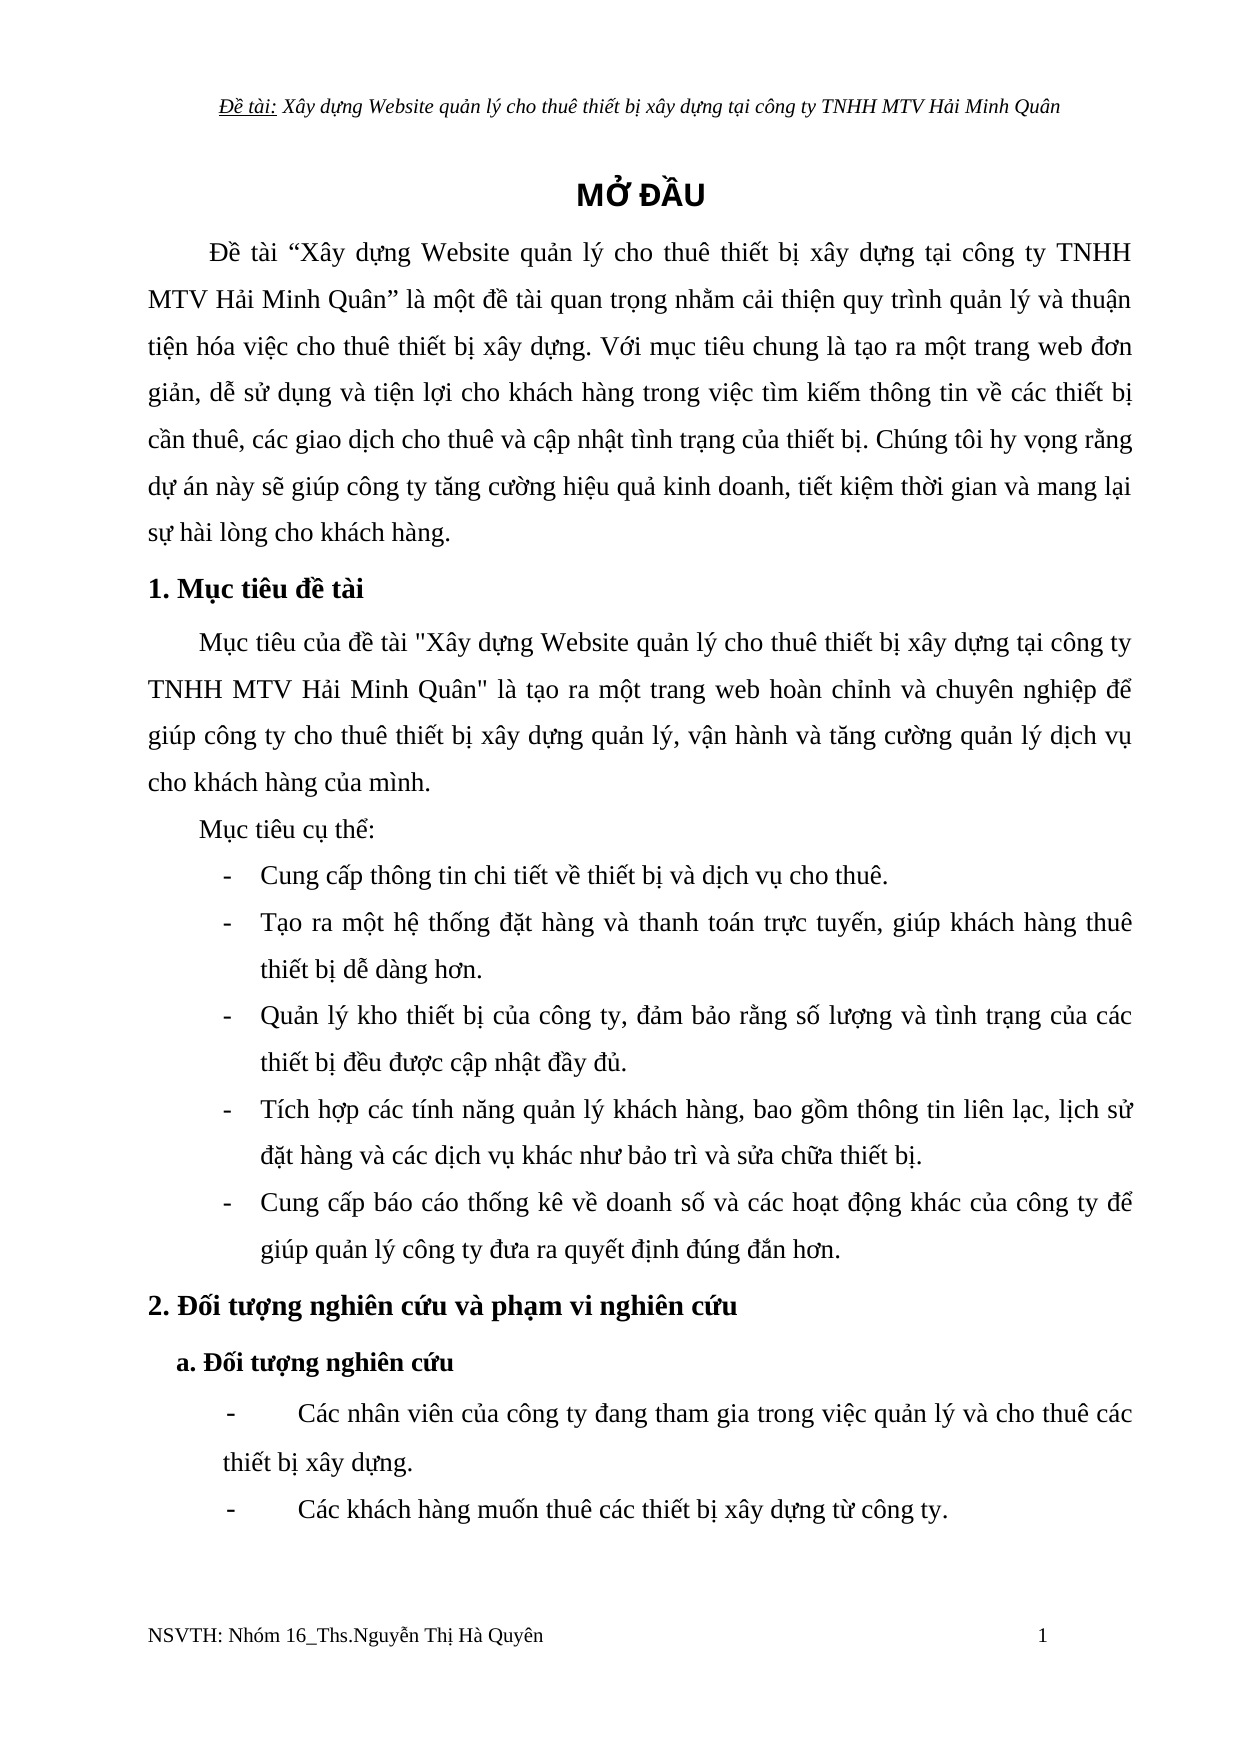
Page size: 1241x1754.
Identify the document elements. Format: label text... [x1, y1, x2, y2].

text Mục tiêu cụ thể: [148, 813, 1134, 844]
text Đề tài “Xây dựng Website quản lý cho thuê thiết bị xây dựng tại công ty TNHH MTV Hải Minh Quân” là một đề tài quan trọng nhằm cải thiện quy trình quản lý và thuận tiện hóa việc cho thuê thiết bị xây dựng. Với mục tiêu chung là tạo ra một trang web đơn giản, dễ sử dụng và tiện lợi cho khách hàng trong việc tìm kiếm thông tin về các thiết bị cần thuê, các giao dịch cho thuê và cập nhật tình trạng của thiết bị. Chúng tôi hy vọng rằng dự án này sẽ giúp công ty tăng cường hiệu quả kinh doanh, tiết kiệm thời gian và mang lại sự hài lòng cho khách hàng. [148, 237, 1134, 548]
list Các nhân viên của công ty đang tham gia trong việc quản lý và cho thuê các thiết bị xây dựng. [223, 1397, 1134, 1477]
subtitle a. Đối tượng nghiên cứu [176, 1346, 1134, 1377]
list Cung cấp thông tin chi tiết về thiết bị và dịch vụ cho thuê. [223, 859, 1134, 891]
list Tích hợp các tính năng quản lý khách hàng, bao gồm thông tin liên lạc, lịch sử đặt hàng và các dịch vụ khác như bảo trì và sửa chữa thiết bị. [223, 1093, 1134, 1171]
list Các khách hàng muốn thuê các thiết bị xây dựng từ công ty. [223, 1493, 1134, 1526]
text Mục tiêu của đề tài "Xây dựng Website quản lý cho thuê thiết bị xây dựng tại công ty TNHH MTV Hải Minh Quân" là tạo ra một trang web hoàn chỉnh và chuyên nghiệp để giúp công ty cho thuê thiết bị xây dựng quản lý, vận hành và tăng cường quản lý dịch vụ cho khách hàng của mình. [148, 626, 1134, 797]
list Tạo ra một hệ thống đặt hàng và thanh toán trực tuyến, giúp khách hàng thuê thiết bị dễ dàng hơn. [223, 906, 1134, 984]
text MỞ ĐẦU [148, 173, 1134, 215]
list Quản lý kho thiết bị của công ty, đảm bảo rằng số lượng và tình trạng của các thiết bị đều được cập nhật đầy đủ. [223, 999, 1134, 1077]
list Cung cấp báo cáo thống kê về doanh số và các hoạt động khác của công ty để giúp quản lý công ty đưa ra quyết định đúng đắn hơn. [223, 1186, 1134, 1264]
subtitle 2. Đối tượng nghiên cứu và phạm vi nghiên cứu [148, 1288, 1134, 1321]
subtitle 1. Mục tiêu đề tài [148, 572, 1134, 605]
